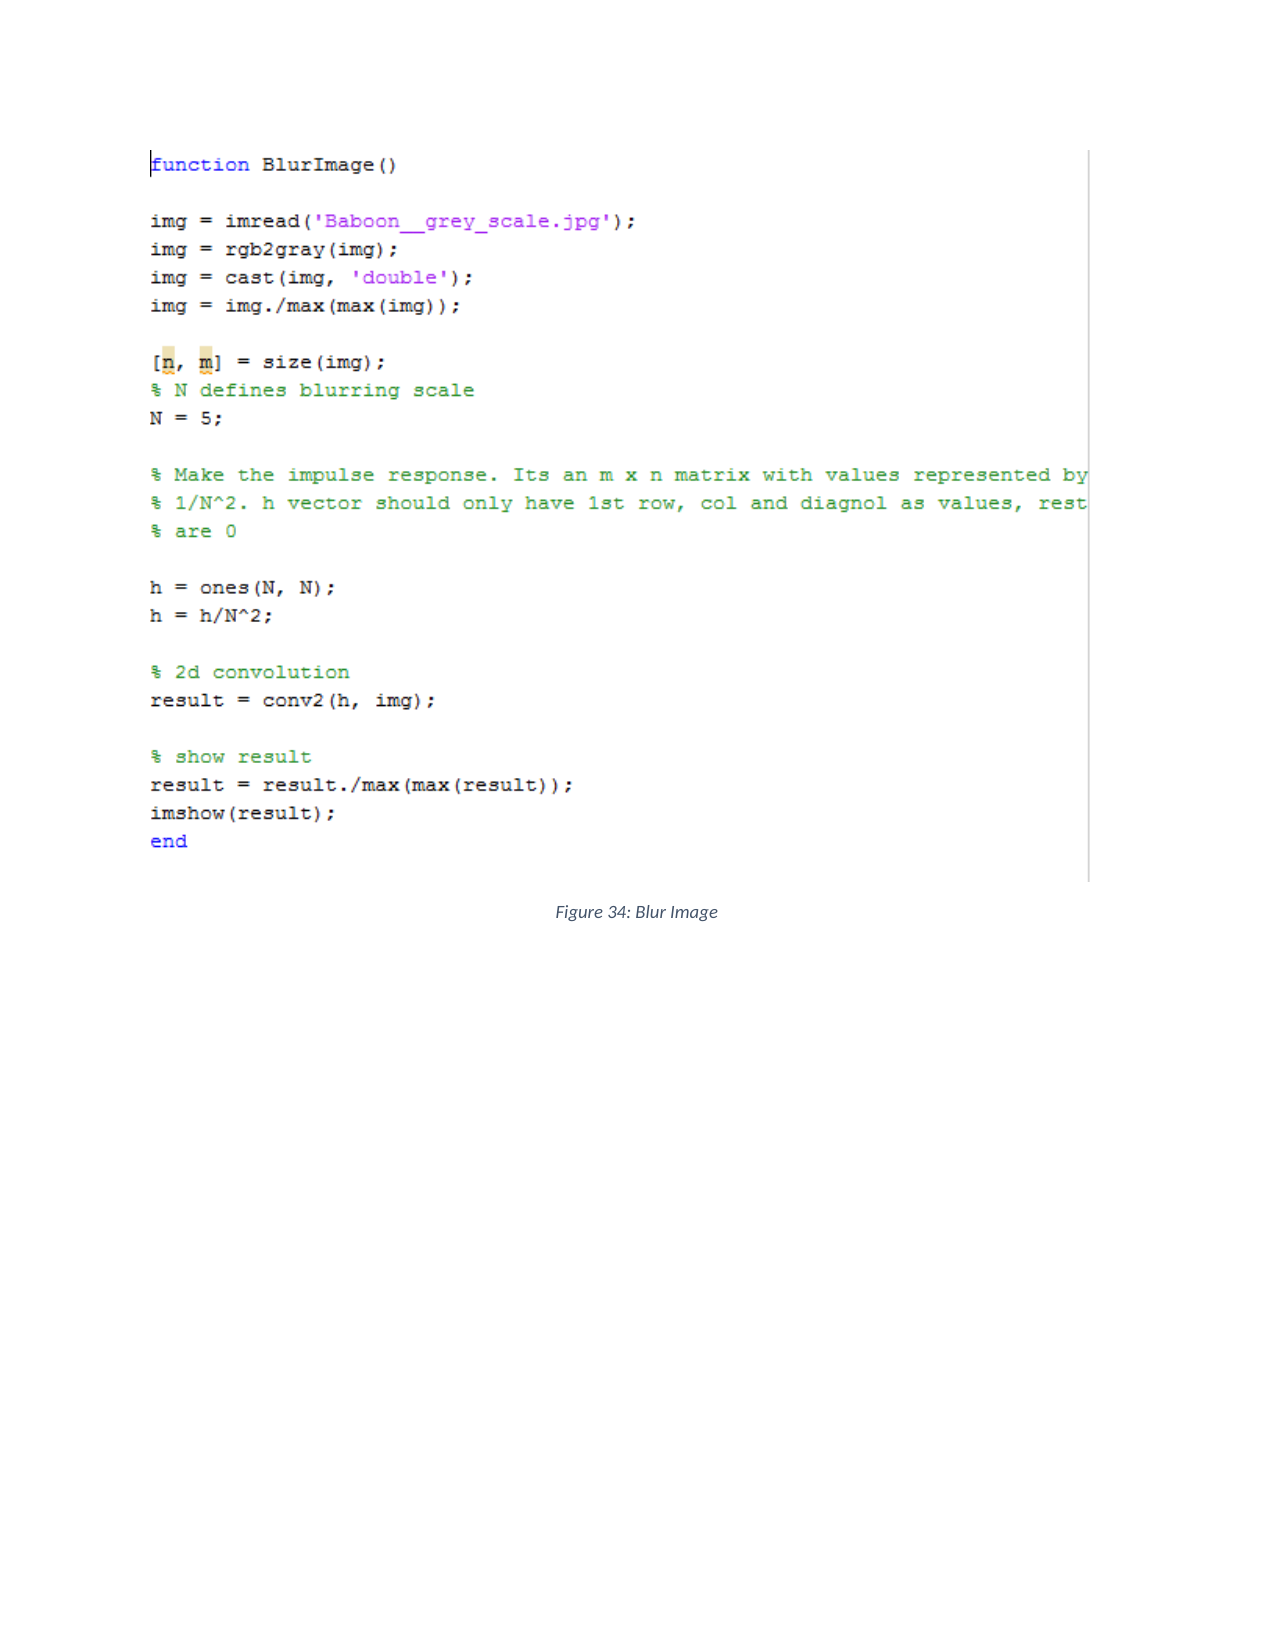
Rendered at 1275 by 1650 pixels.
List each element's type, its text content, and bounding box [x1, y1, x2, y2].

picture [150, 150, 1107, 882]
text Figure : Blur Image [150, 900, 1125, 923]
